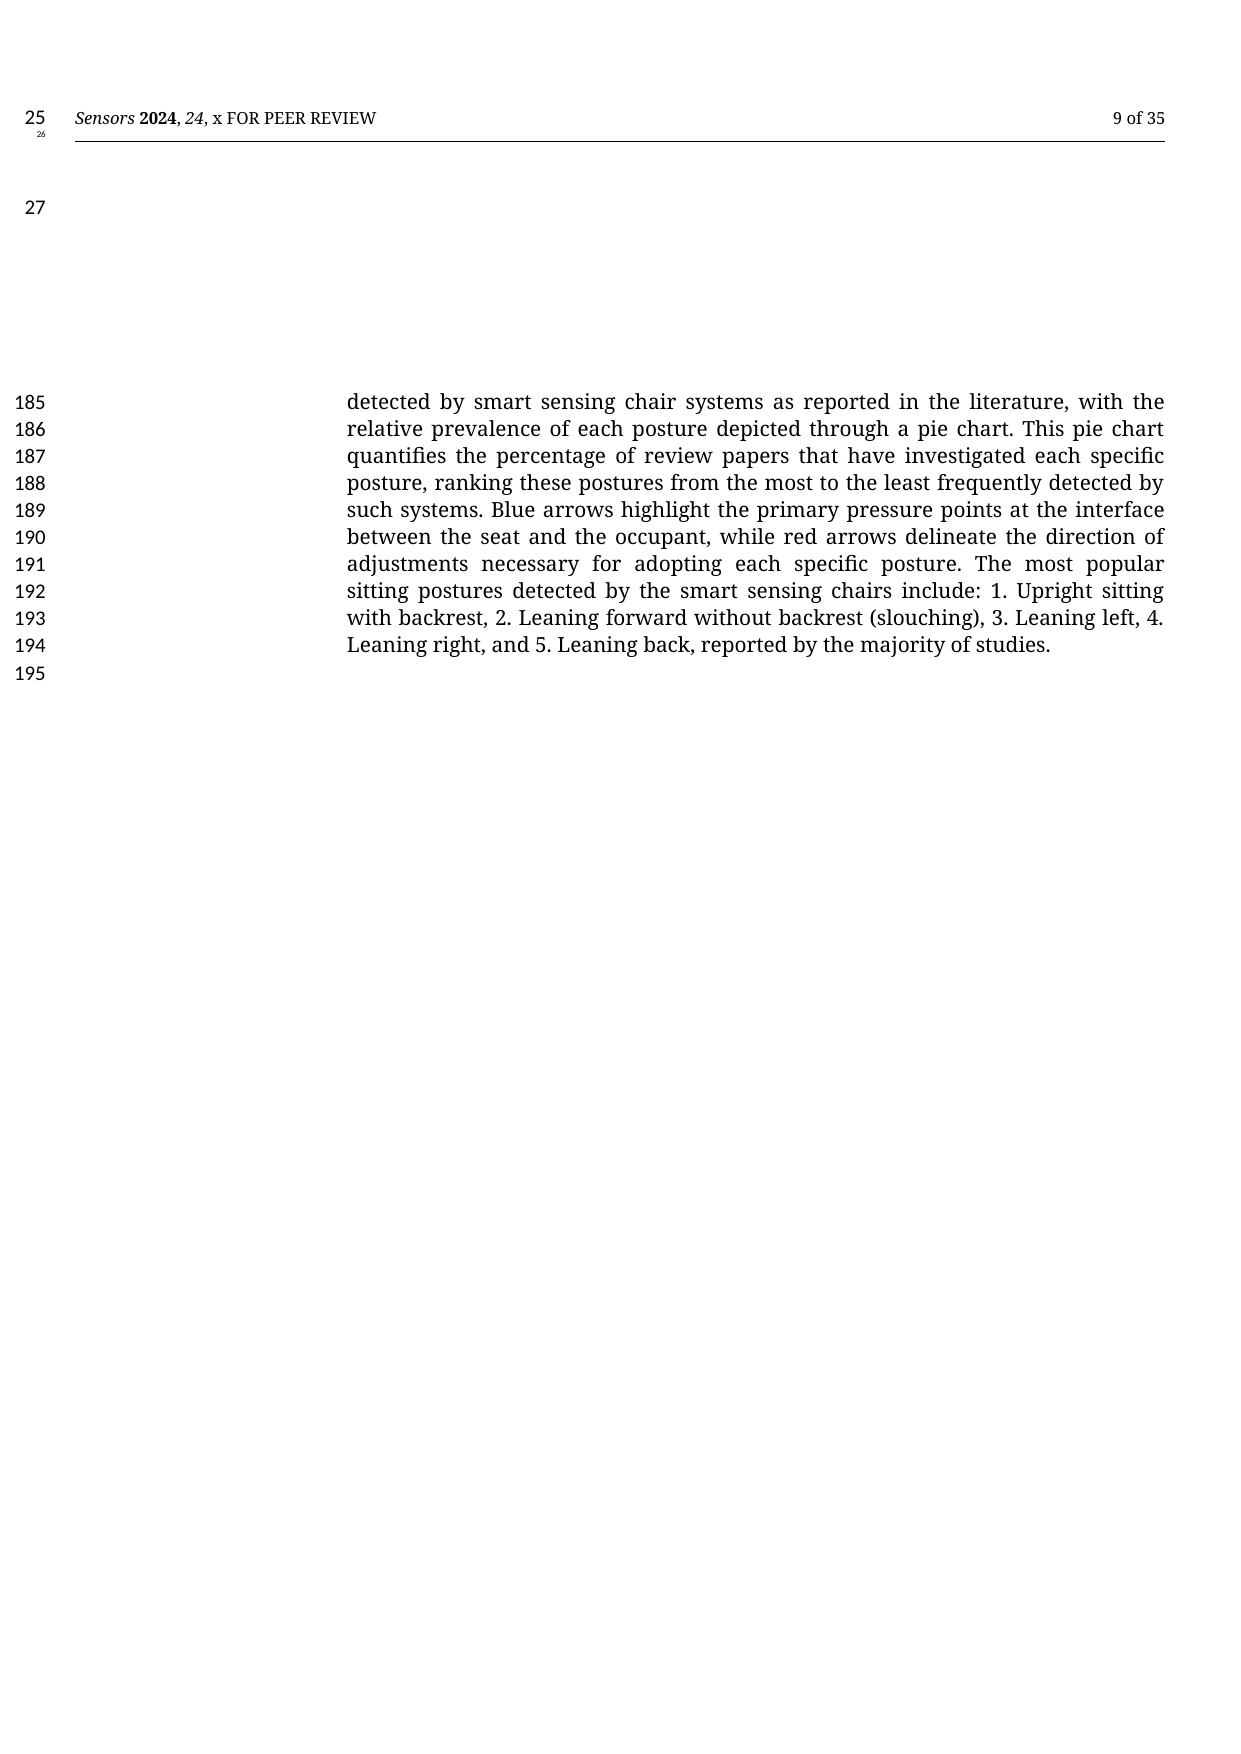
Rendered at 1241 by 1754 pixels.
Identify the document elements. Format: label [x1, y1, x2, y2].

text [347, 388, 1165, 659]
